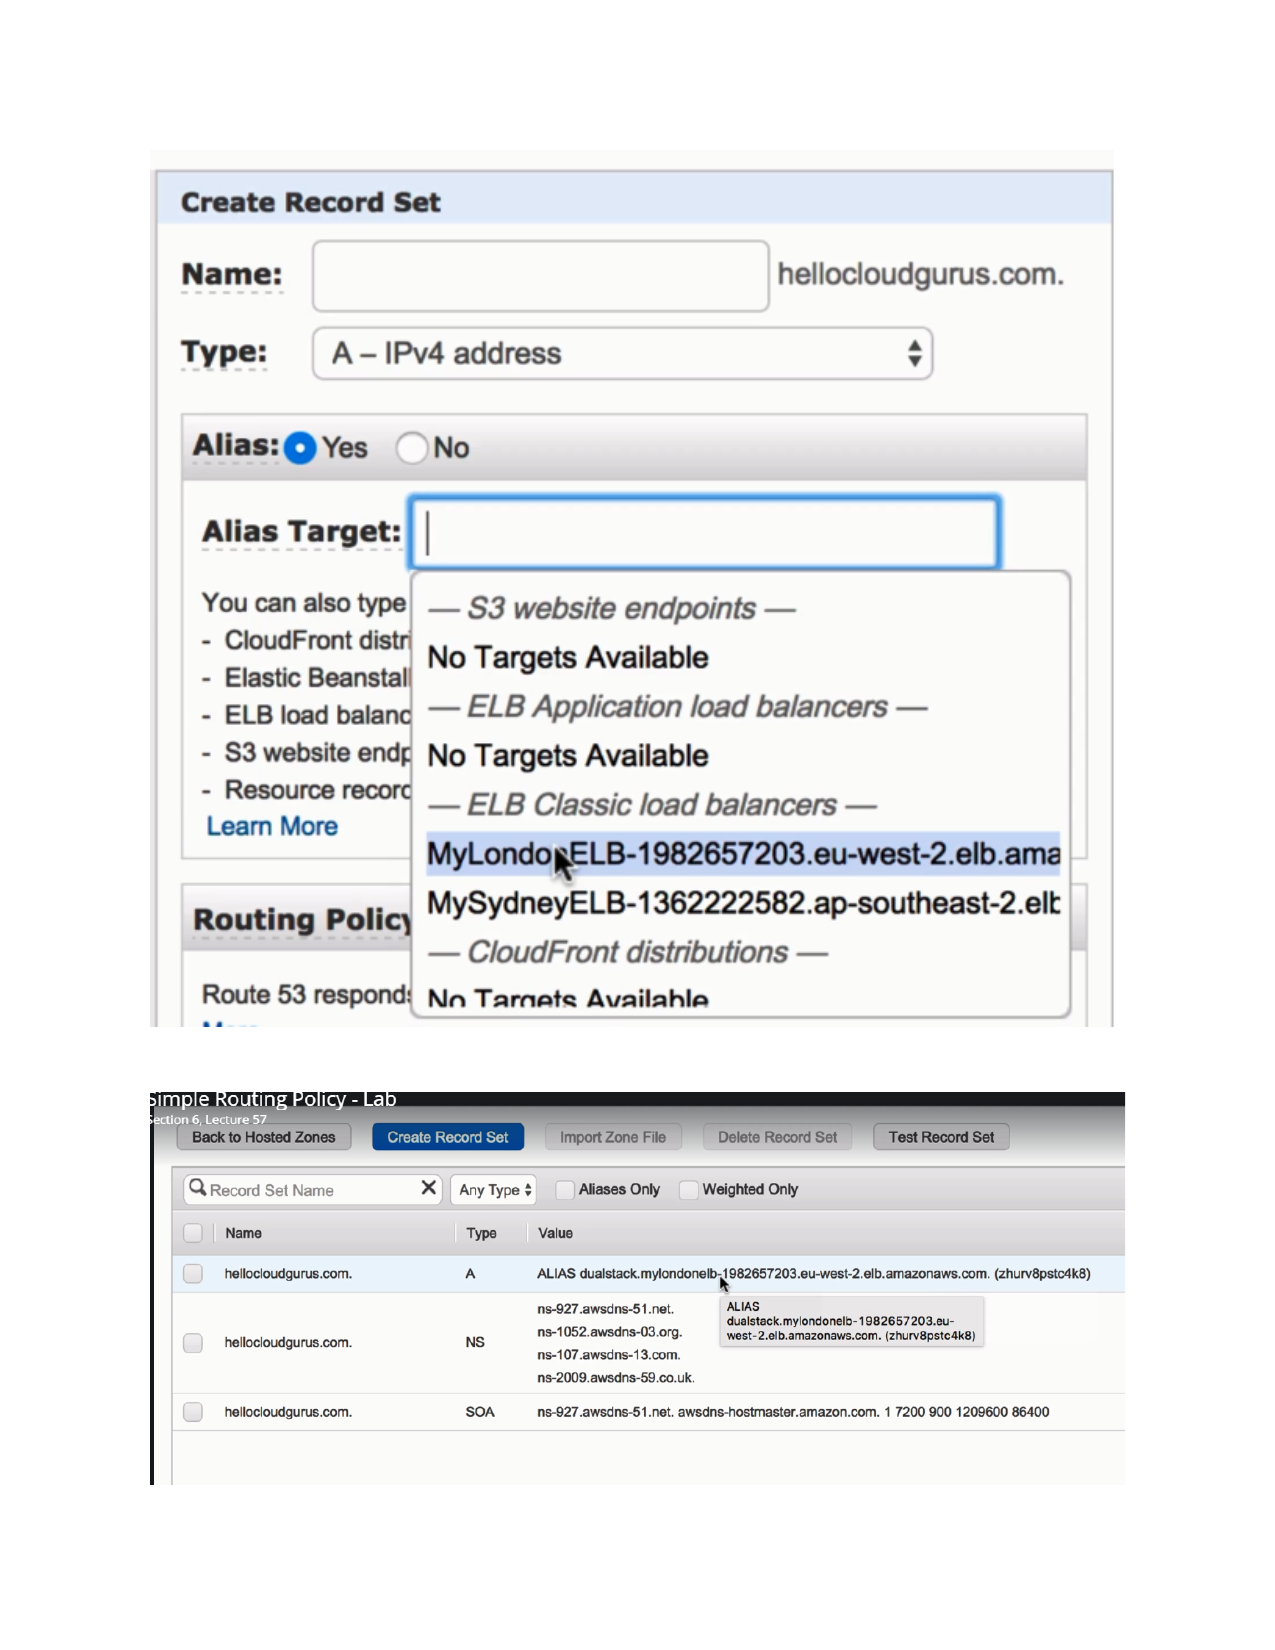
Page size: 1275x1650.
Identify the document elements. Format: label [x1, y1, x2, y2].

picture [150, 1092, 1125, 1485]
picture [150, 150, 1114, 1027]
